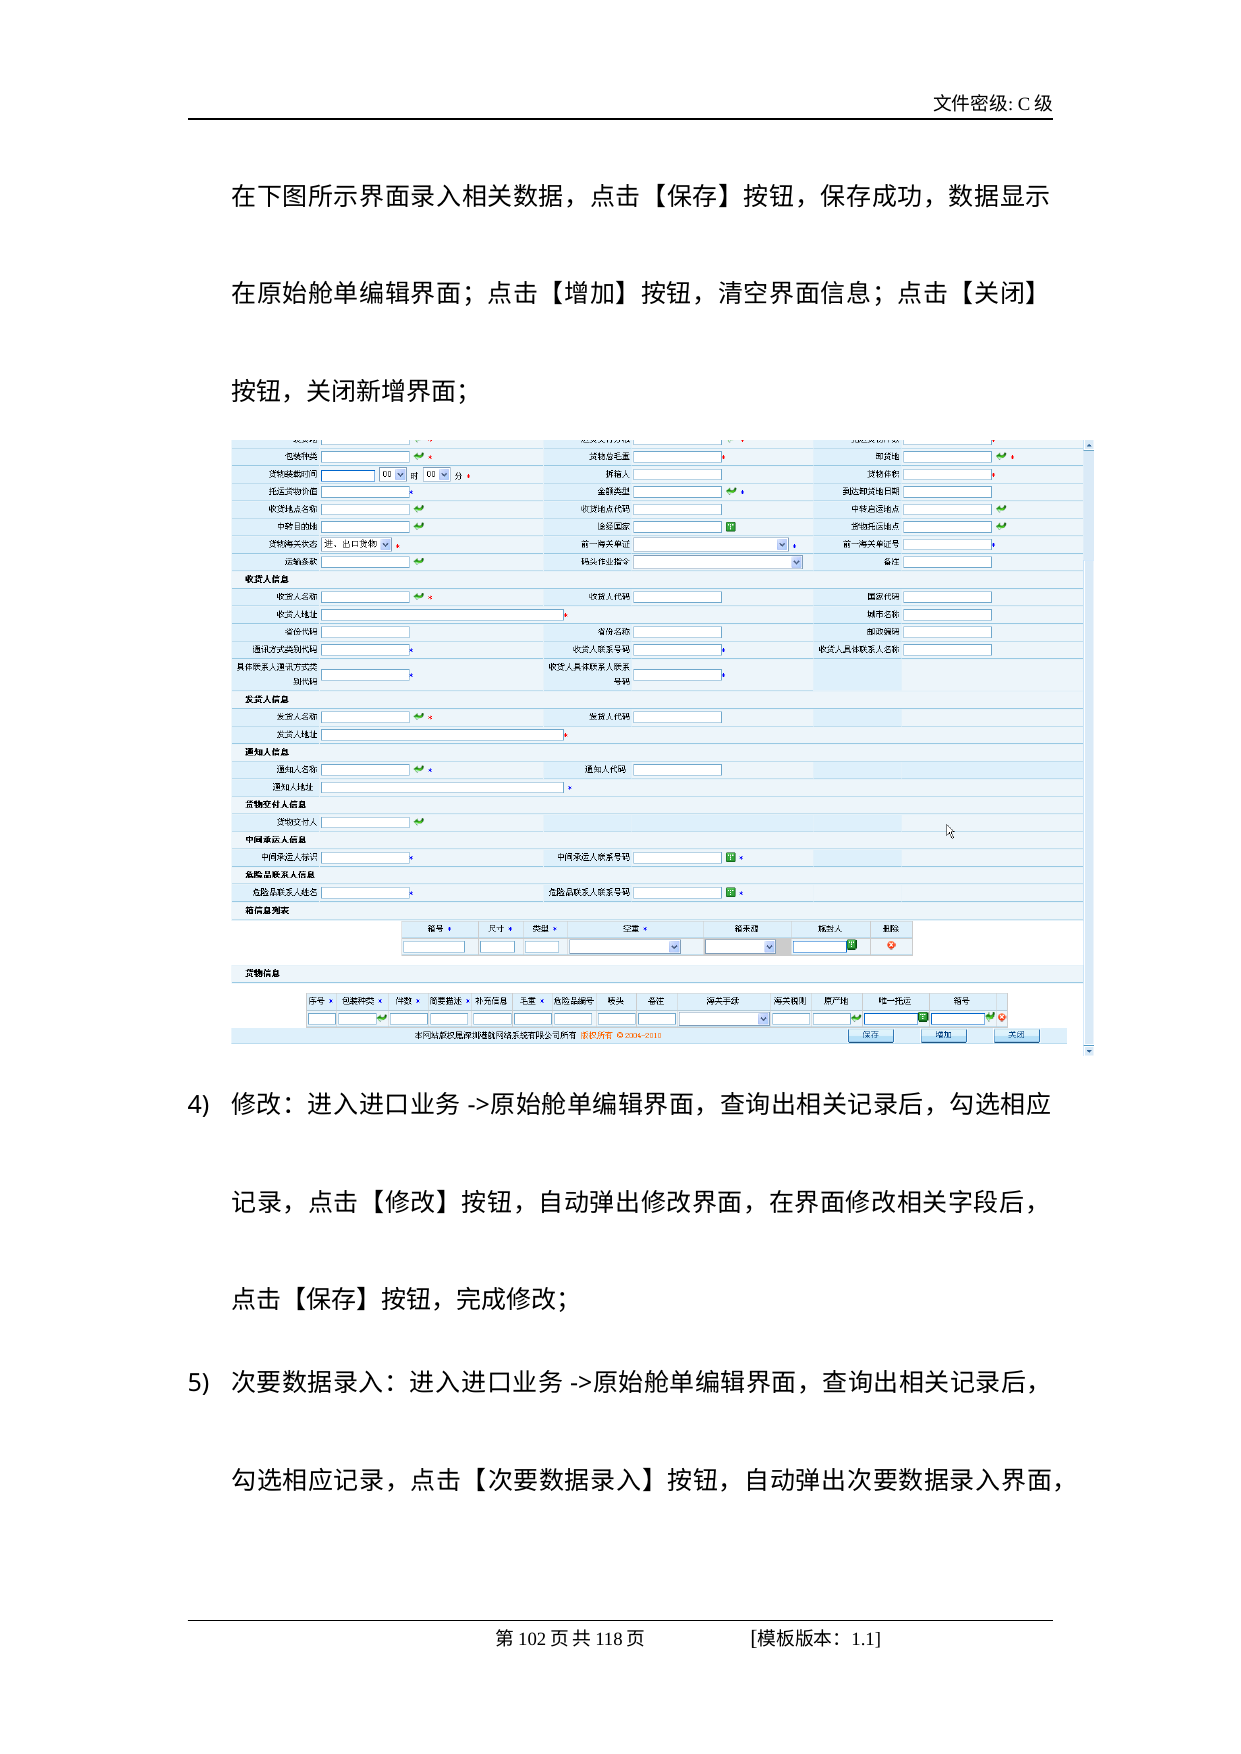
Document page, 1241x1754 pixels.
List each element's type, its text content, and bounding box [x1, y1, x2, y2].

picture [231, 440, 1094, 1056]
list 修改：进入进口业务 ->原始舱单编辑界面，查询出相关记录后，勾选相应记录，点击【修改】按钮，自动弹出修改界面，在界面修改相关字段后，点击【保存】按钮，完成修改； [187, 1070, 1053, 1330]
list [187, 1348, 1053, 1511]
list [187, 162, 1053, 422]
